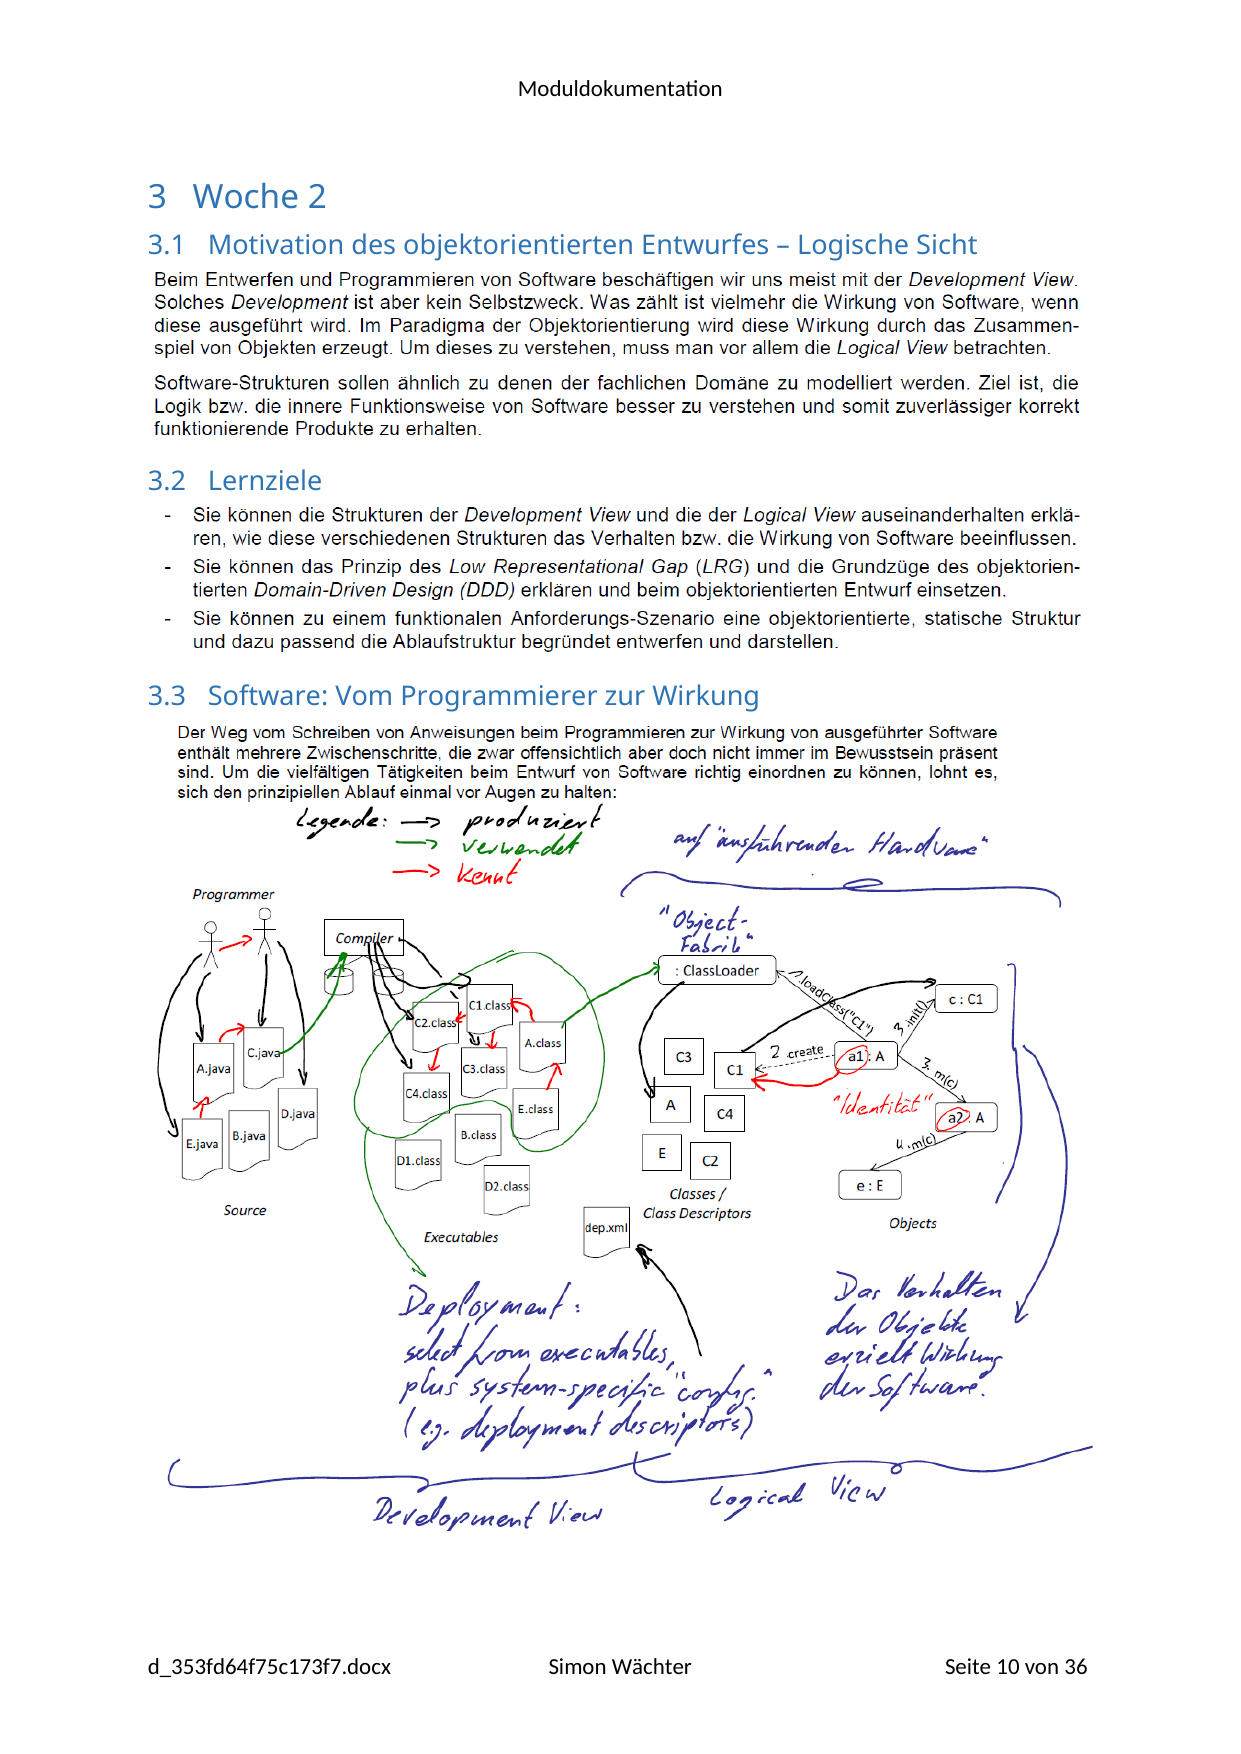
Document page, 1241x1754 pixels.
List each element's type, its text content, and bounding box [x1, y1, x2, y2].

subtitle Software: Vom Programmierer zur Wirkung [148, 676, 1093, 713]
picture [147, 265, 1093, 443]
subtitle Woche 2 [148, 173, 1093, 218]
subtitle Lernziele [148, 462, 1093, 498]
picture [147, 501, 1093, 657]
picture [147, 715, 1093, 1531]
subtitle Motivation des objektorientierten Entwurfes – Logische Sicht [148, 226, 1093, 263]
